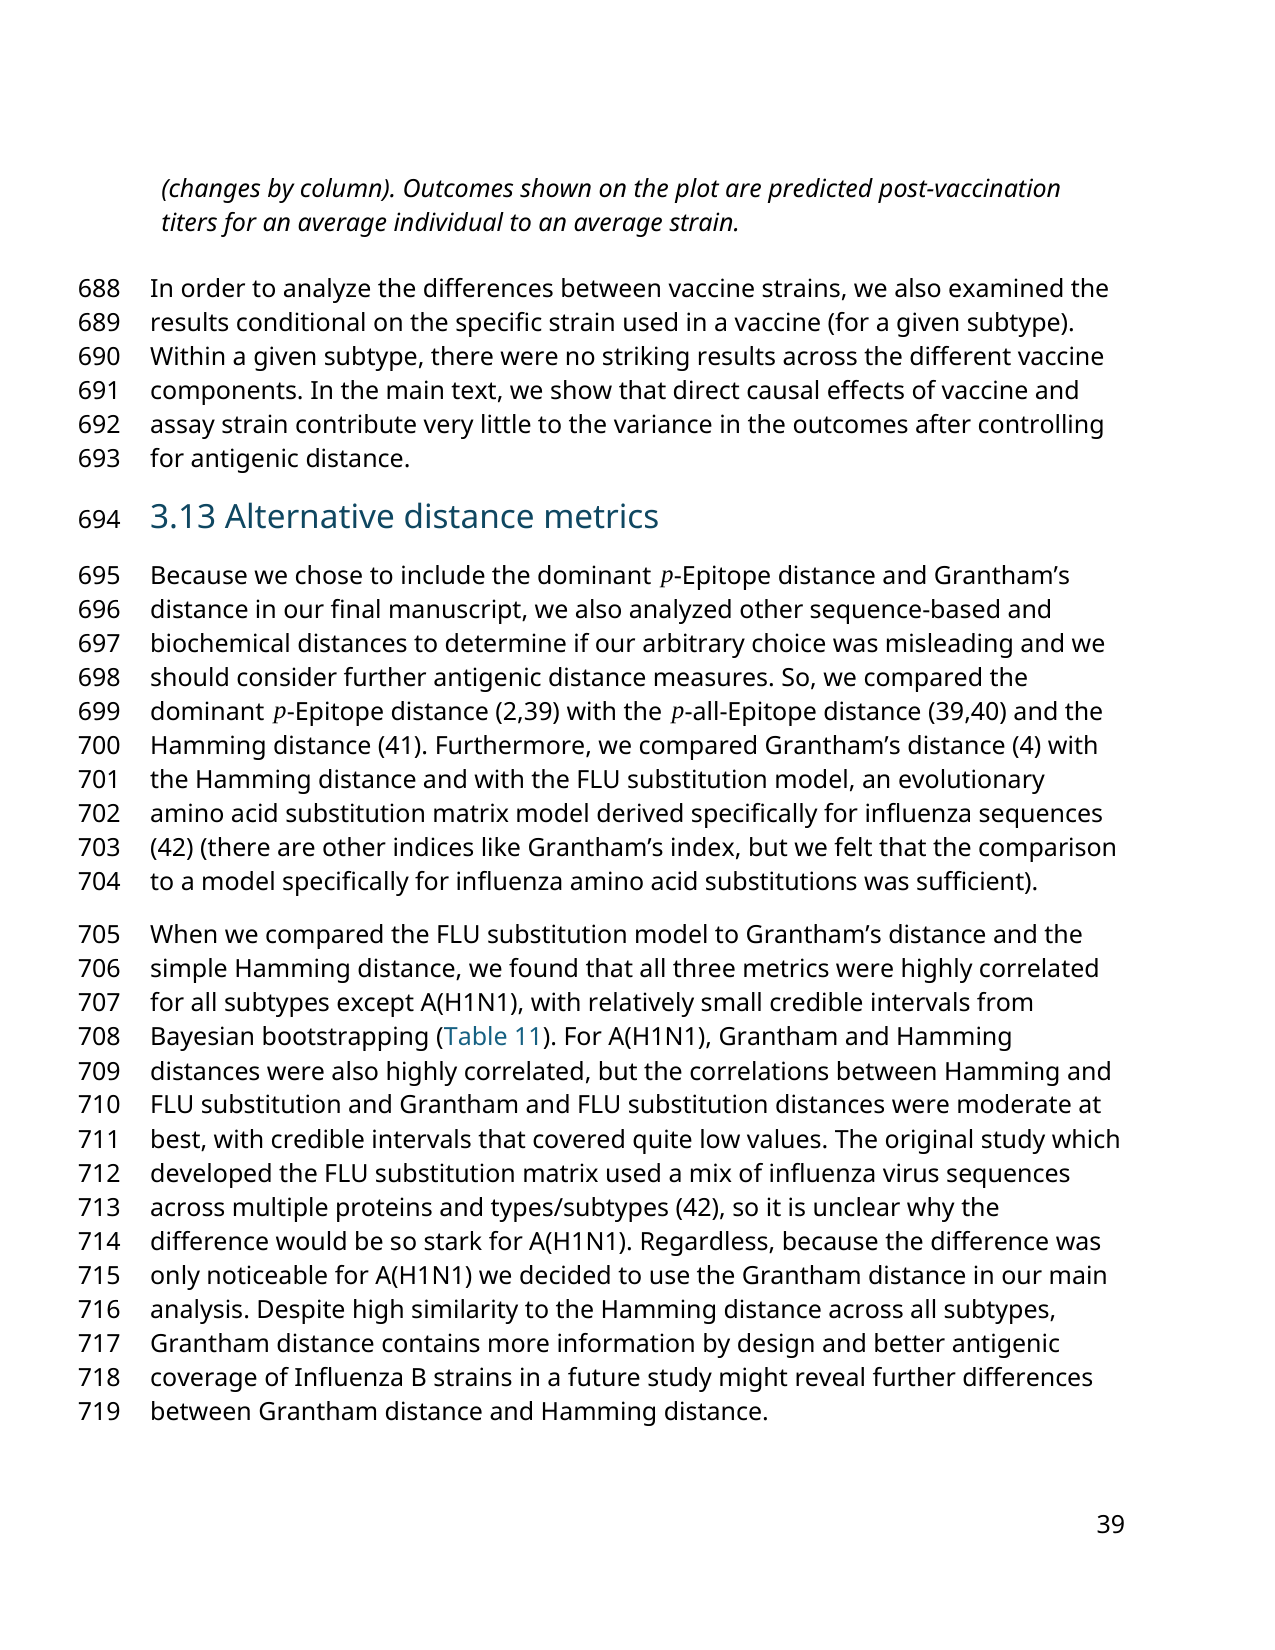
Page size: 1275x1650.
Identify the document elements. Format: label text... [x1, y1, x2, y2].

text In order to analyze the differences between vaccine strains, we also examined the results conditional on the specific strain used in a vaccine (for a given subtype). Within a given subtype, there were no striking results across the different vaccine components. In the main text, we show that direct causal effects of vaccine and assay strain contribute very little to the variance in the outcomes after controlling for antigenic distance. [150, 270, 1125, 474]
text Because we chose to include the dominant -Epitope distance and Grantham’s distance in our final manuscript, we also analyzed other sequence-based and biochemical distances to determine if our arbitrary choice was misleading and we should consider further antigenic distance measures. So, we compared the dominant -Epitope distance (2,39) with the -all-Epitope distance (39,40) and the Hamming distance (41). Furthermore, we compared Grantham’s distance (4) with the Hamming distance and with the FLU substitution model, an evolutionary amino acid substitution matrix model derived specifically for influenza sequences (42) (there are other indices like Grantham’s index, but we felt that the comparison to a model specifically for influenza amino acid substitutions was sufficient). [150, 557, 1125, 898]
subtitle 3.13 Alternative distance metrics [150, 493, 1125, 539]
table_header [150, 150, 1125, 251]
text When we compared the FLU substitution model to Grantham’s distance and the simple Hamming distance, we found that all three metrics were highly correlated for all subtypes except A(H1N1), with relatively small credible intervals from Bayesian bootstrapping (Table 11). For A(H1N1), Grantham and Hamming distances were also highly correlated, but the correlations between Hamming and FLU substitution and Grantham and FLU substitution distances were moderate at best, with credible intervals that covered quite low values. The original study which developed the FLU substitution matrix used a mix of influenza virus sequences across multiple proteins and types/subtypes (42), so it is unclear why the difference would be so stark for A(H1N1). Regardless, because the difference was only noticeable for A(H1N1) we decided to use the Grantham distance in our main analysis. Despite high similarity to the Hamming distance across all subtypes, Grantham distance contains more information by design and better antigenic coverage of Influenza B strains in a future study might reveal further differences between Grantham distance and Hamming distance. [150, 917, 1125, 1428]
